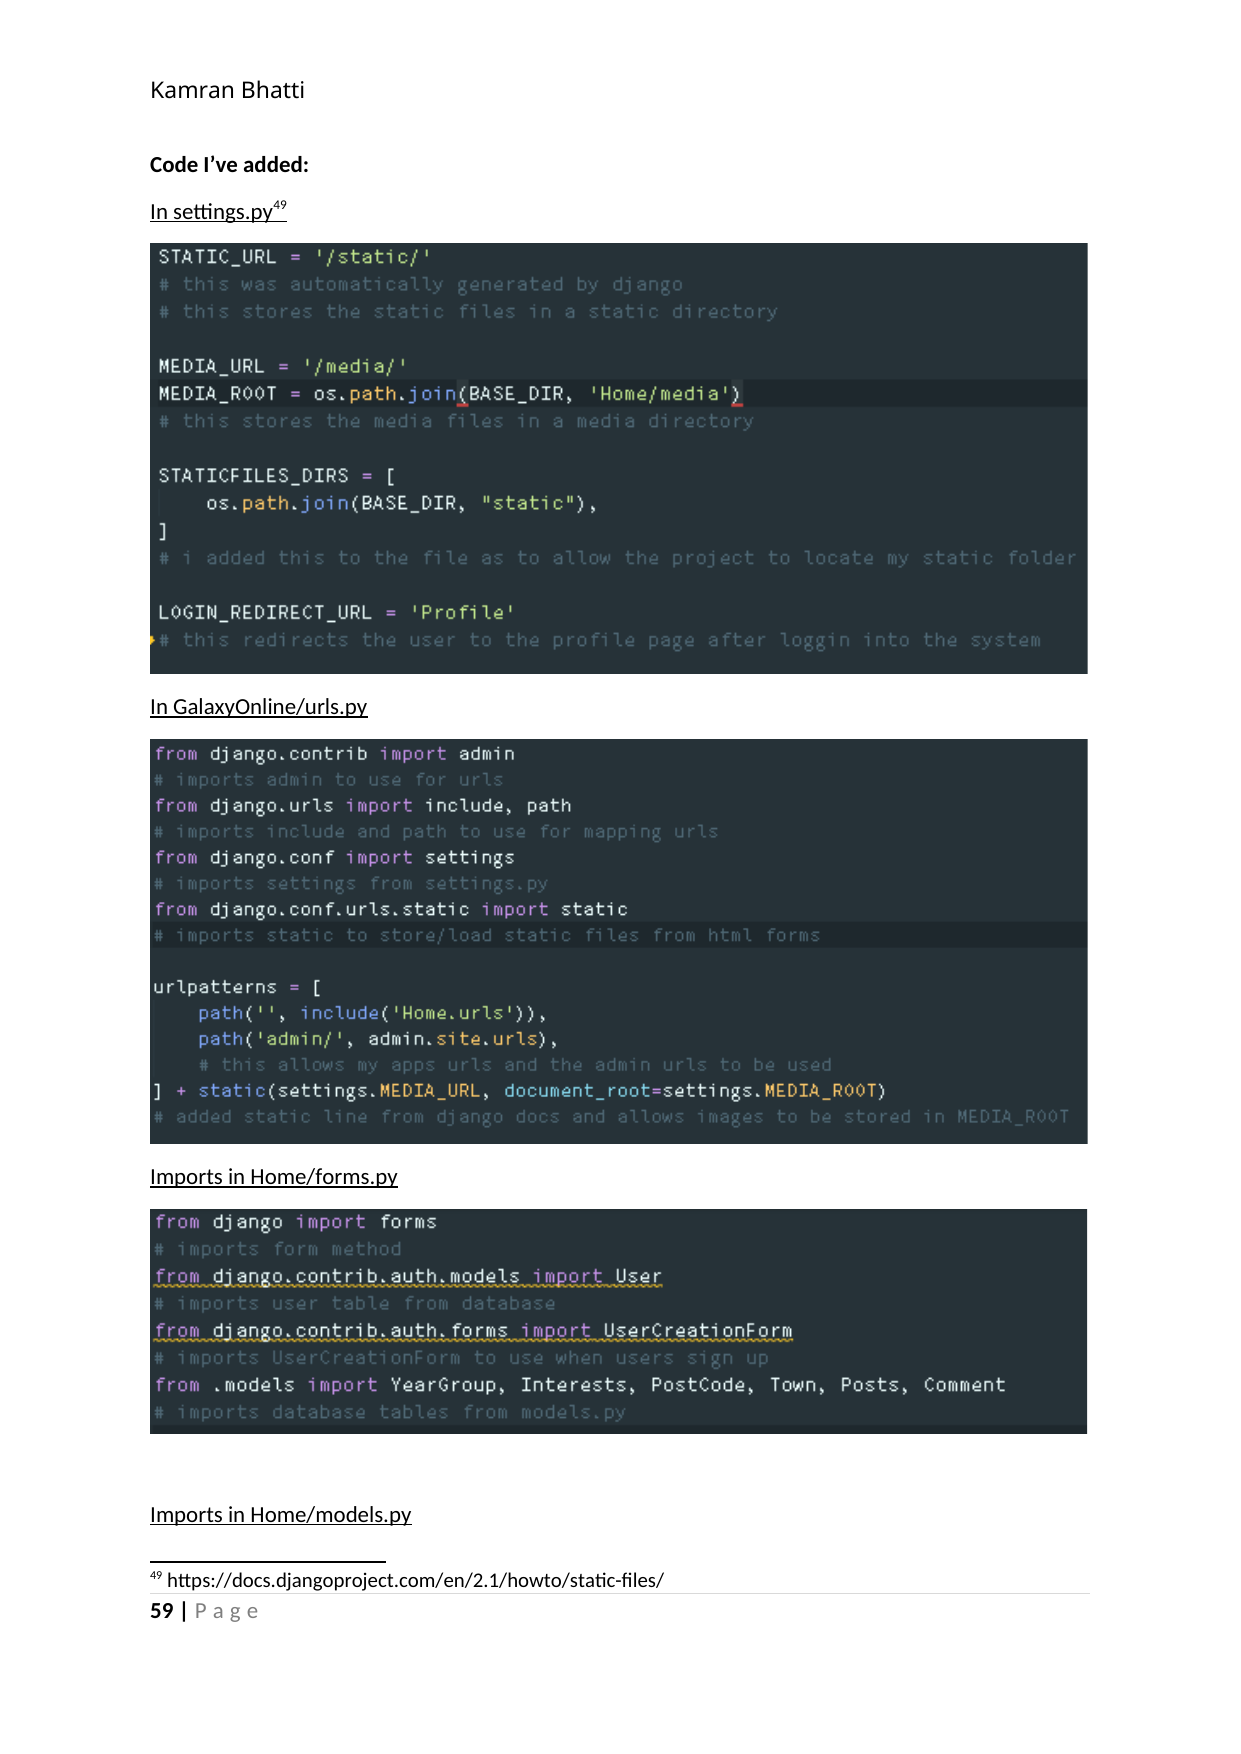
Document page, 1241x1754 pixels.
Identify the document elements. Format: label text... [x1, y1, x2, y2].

text In GalaxyOnline/urls.py [150, 692, 1090, 720]
picture [150, 243, 1088, 674]
text Imports in Home/forms.py [150, 1162, 1090, 1190]
text Code I’ve added: [150, 150, 1090, 178]
text Imports in Home/models.py [150, 1500, 1090, 1528]
picture [150, 1209, 1088, 1434]
text In settings.py [150, 197, 1090, 225]
picture [150, 739, 1088, 1144]
